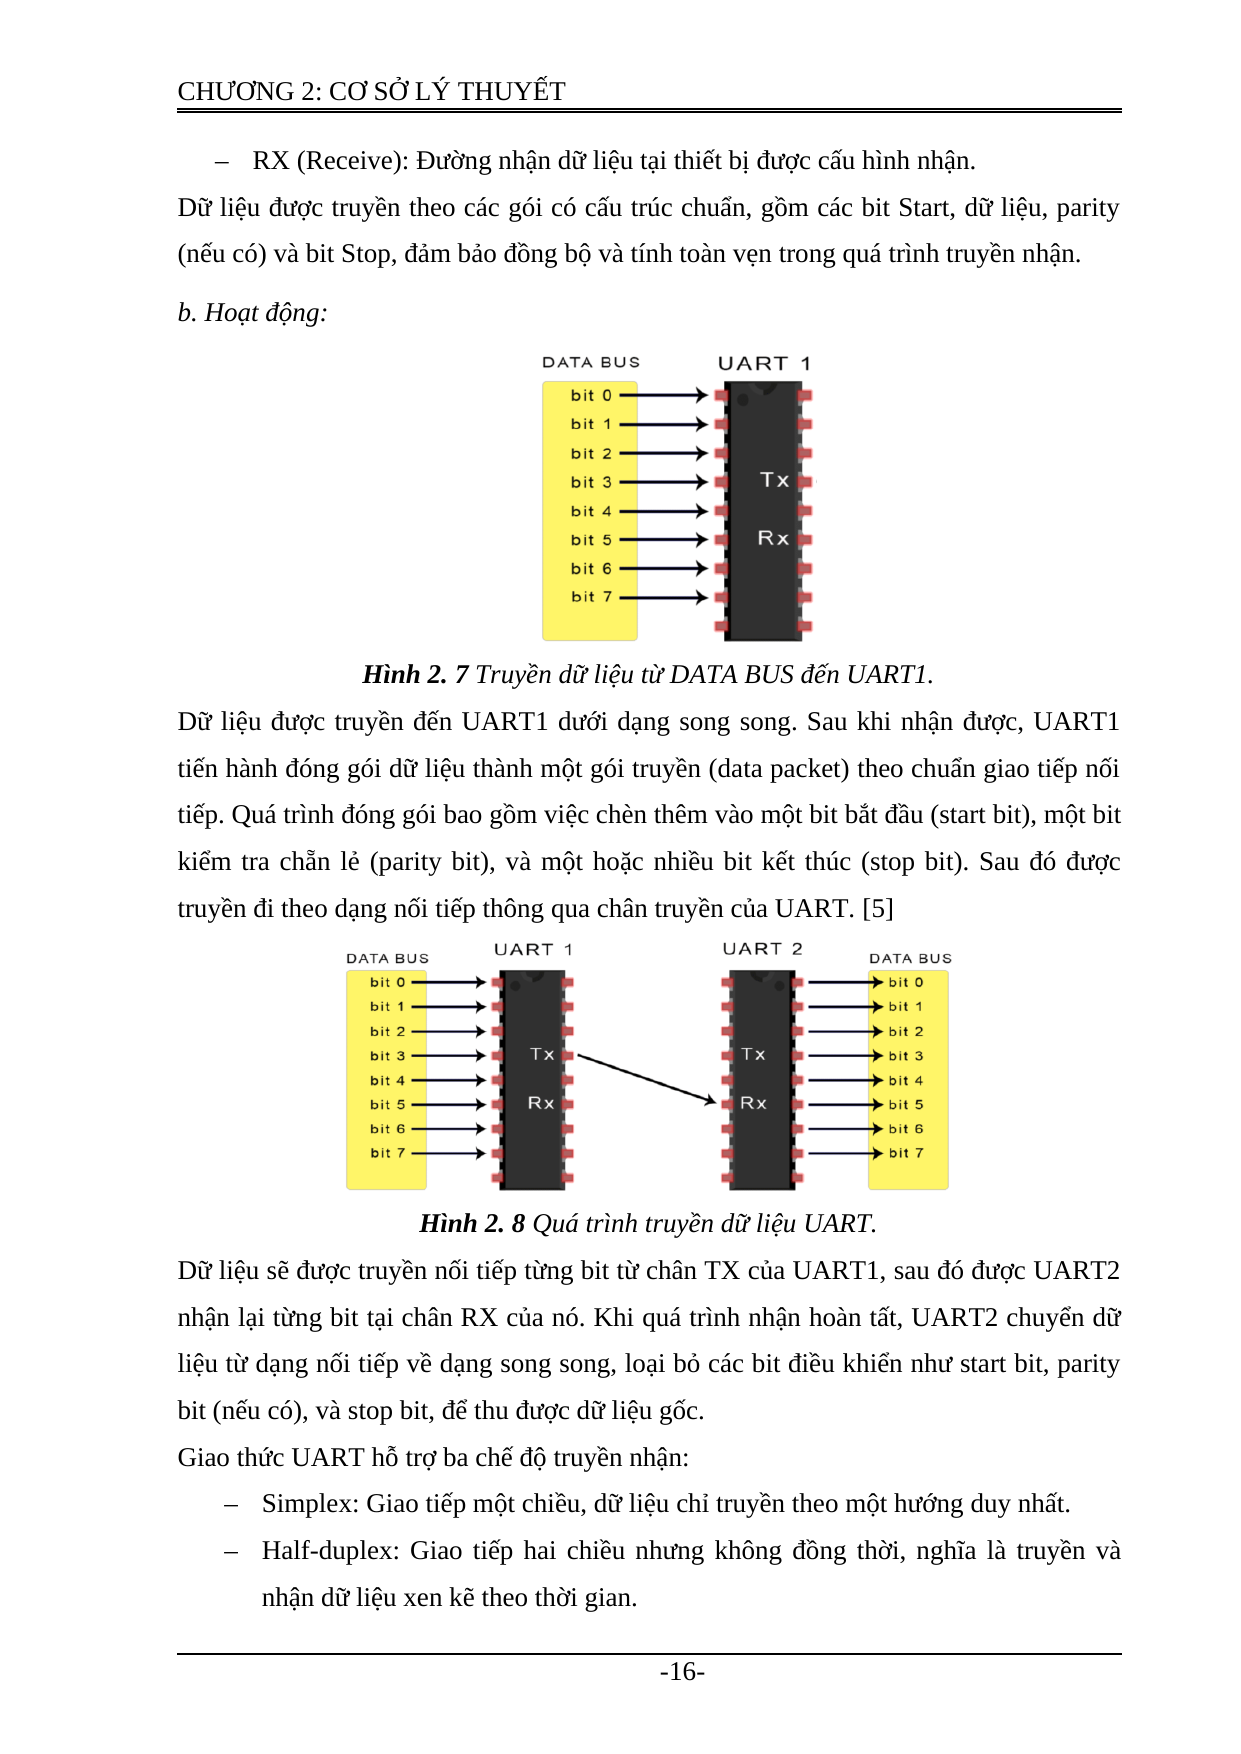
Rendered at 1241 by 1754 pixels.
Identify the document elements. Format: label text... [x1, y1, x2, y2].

text Hình 2. 8 Quá trình truyền dữ liệu UART. [177, 1207, 1122, 1238]
list Half-duplex: Giao tiếp hai chiều nhưng không đồng thời, nghĩa là truyền và nhận dữ liệu xen kẽ theo thời gian. [224, 1534, 1122, 1612]
text Dữ liệu được truyền đến UART1 dưới dạng song song. Sau khi nhận được, UART1 tiến hành đóng gói dữ liệu thành một gói truyền (data packet) theo chuẩn giao tiếp nối tiếp. Quá trình đóng gói bao gồm việc chèn thêm vào một bit bắt đầu (start bit), một bit kiểm tra chẵn lẻ (parity bit), và một hoặc nhiều bit kết thúc (stop bit). Sau đó được truyền đi theo dạng nối tiếp thông qua chân truyền của UART. [177, 705, 1122, 923]
text Dữ liệu được truyền theo các gói có cấu trúc chuẩn, gồm các bit Start, dữ liệu, parity (nếu có) và bit Stop, đảm bảo đồng bộ và tính toàn vẹn trong quá trình truyền nhận. [177, 191, 1122, 268]
text Giao thức UART hỗ trợ ba chế độ truyền nhận: [177, 1441, 1122, 1472]
text Hình 2. 7 Truyền dữ liệu từ DATA BUS đến UART1. [177, 658, 1122, 689]
list RX (Receive): Đường nhận dữ liệu tại thiết bị được cấu hình nhận. [215, 144, 1122, 175]
subtitle Hoạt động: [177, 297, 1122, 328]
list Simplex: Giao tiếp một chiều, dữ liệu chỉ truyền theo một hướng duy nhất. [224, 1487, 1122, 1518]
picture [541, 343, 817, 643]
text Dữ liệu sẽ được truyền nối tiếp từng bit từ chân TX của UART1, sau đó được UART2 nhận lại từng bit tại chân RX của nó. Khi quá trình nhận hoàn tất, UART2 chuyển dữ liệu từ dạng nối tiếp về dạng song song, loại bỏ các bit điều khiển như start bit, parity bit (nếu có), và stop bit, để thu được dữ liệu gốc. [177, 1254, 1122, 1425]
picture [345, 938, 954, 1192]
